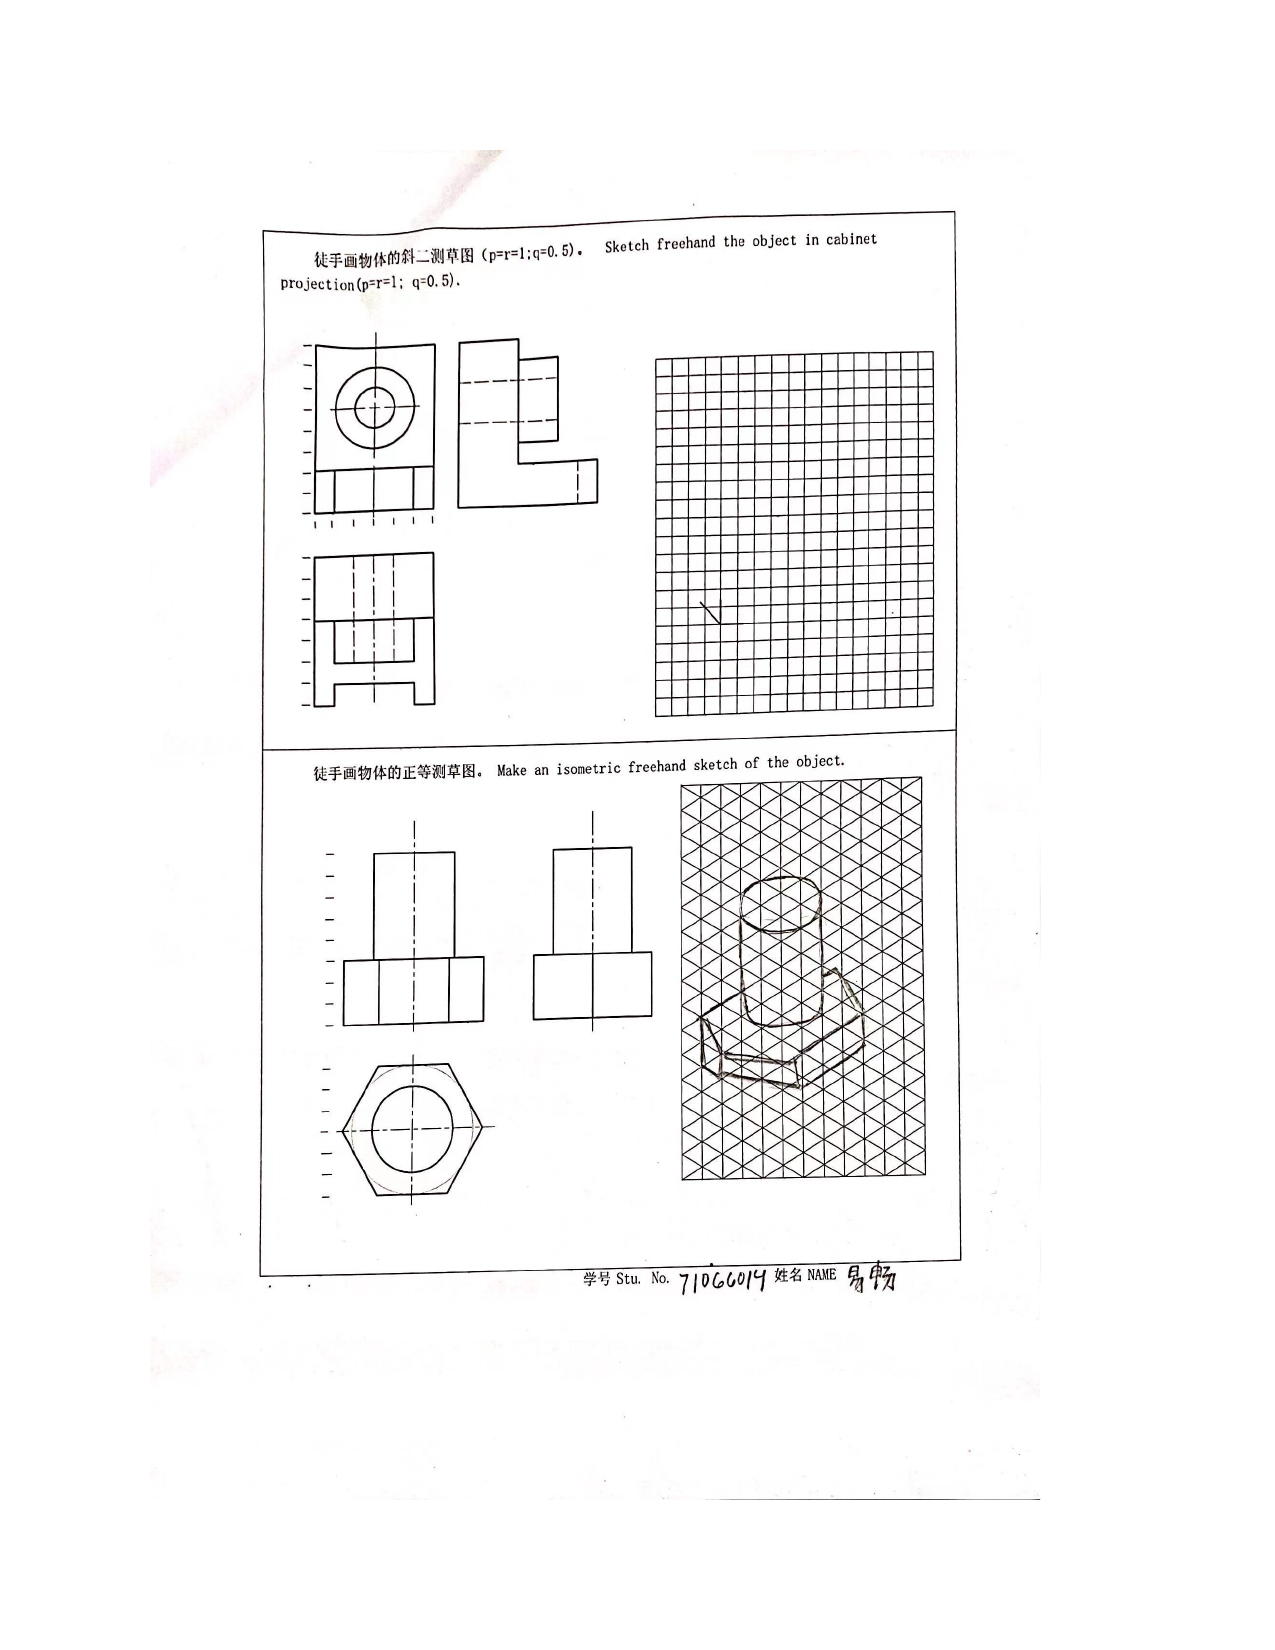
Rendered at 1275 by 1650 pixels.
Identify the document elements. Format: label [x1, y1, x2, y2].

picture [150, 150, 1041, 1500]
